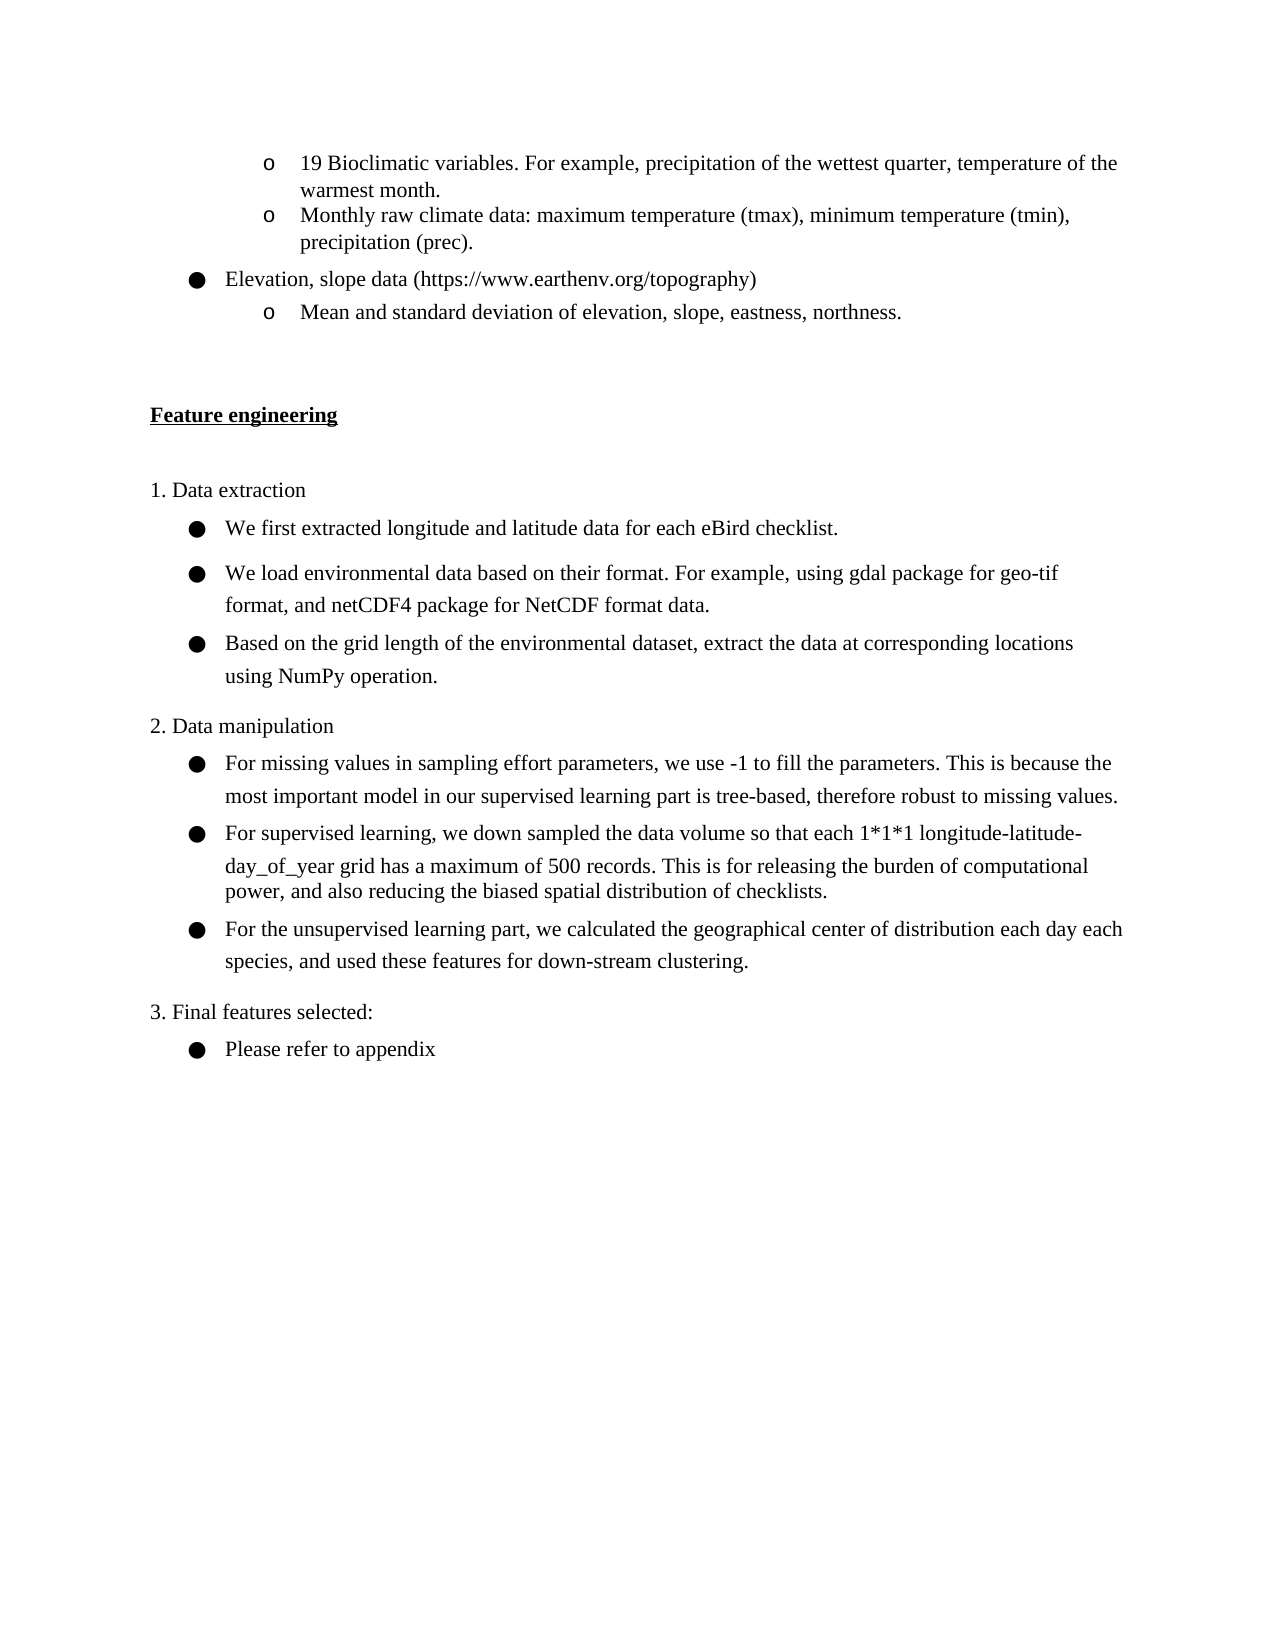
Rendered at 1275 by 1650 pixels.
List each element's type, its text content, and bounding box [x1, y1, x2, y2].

list Elevation, slope data (https://www.earthenv.org/topography) [187, 254, 1125, 299]
list Please refer to appendix [187, 1024, 1125, 1069]
list 19 Bioclimatic variables. For example, precipitation of the wettest quarter, temperature of the warmest month. [262, 150, 1125, 202]
list Monthly raw climate data: maximum temperature (tmax), minimum temperature (tmin), precipitation (prec). [262, 202, 1125, 254]
list For the unsupervised learning part, we calculated the geographical center of distribution each day each species, and used these features for down-stream clustering. [187, 904, 1125, 974]
list For missing values in sampling effort parameters, we use -1 to fill the parameters. This is because the most important model in our supervised learning part is tree-based, therefore robust to missing values. [187, 738, 1125, 808]
list For supervised learning, we down sampled the data volume so that each 1*1*1 longitude-latitude-day_of_year grid has a maximum of 500 records. This is for releasing the burden of computational power, and also reducing the biased spatial distribution of checklists. [187, 808, 1125, 904]
list We first extracted longitude and latitude data for each eBird checklist. [187, 503, 1125, 548]
list We load environmental data based on their format. For example, using gdal package for geo-tif format, and netCDF4 package for NetCDF format data. [187, 548, 1125, 618]
list Mean and standard deviation of elevation, slope, eastness, northness. [262, 299, 1125, 326]
list Based on the grid length of the environmental dataset, extract the data at corresponding locations using NumPy operation. [187, 618, 1125, 688]
text 1. Data extraction [150, 477, 1125, 503]
text 2. Data manipulation [150, 713, 1125, 738]
text Feature engineering [150, 402, 1125, 427]
text 3. Final features selected: [150, 999, 1125, 1024]
